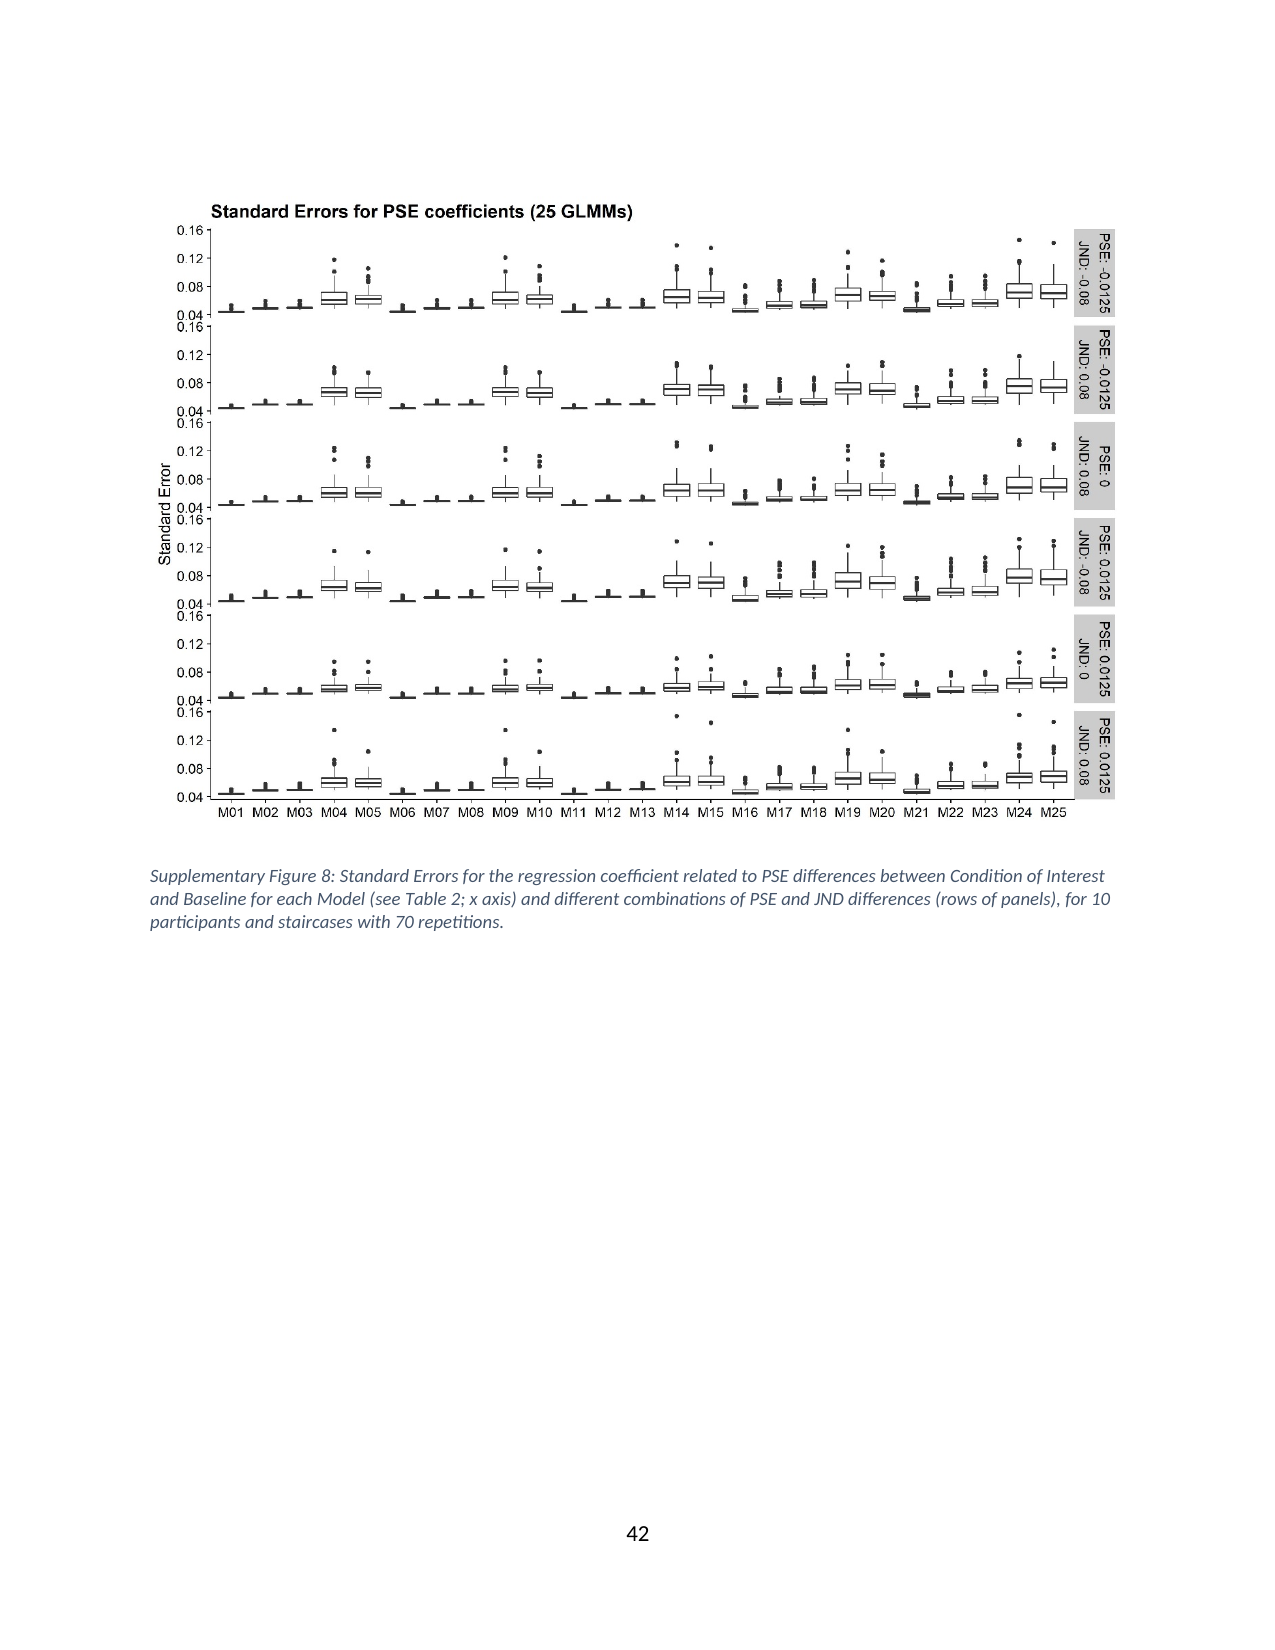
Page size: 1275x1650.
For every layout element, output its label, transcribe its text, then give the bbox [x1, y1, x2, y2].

text Supplementary Figure 8: Standard Errors for the regression coefficient related to PSE differences between Condition of Interest and Baseline for each Model (see Table 2; x axis) and different combinations of PSE and JND differences (rows of panels), for 10 participants and staircases with 70 repetitions. [150, 864, 1125, 933]
picture [150, 196, 1123, 846]
